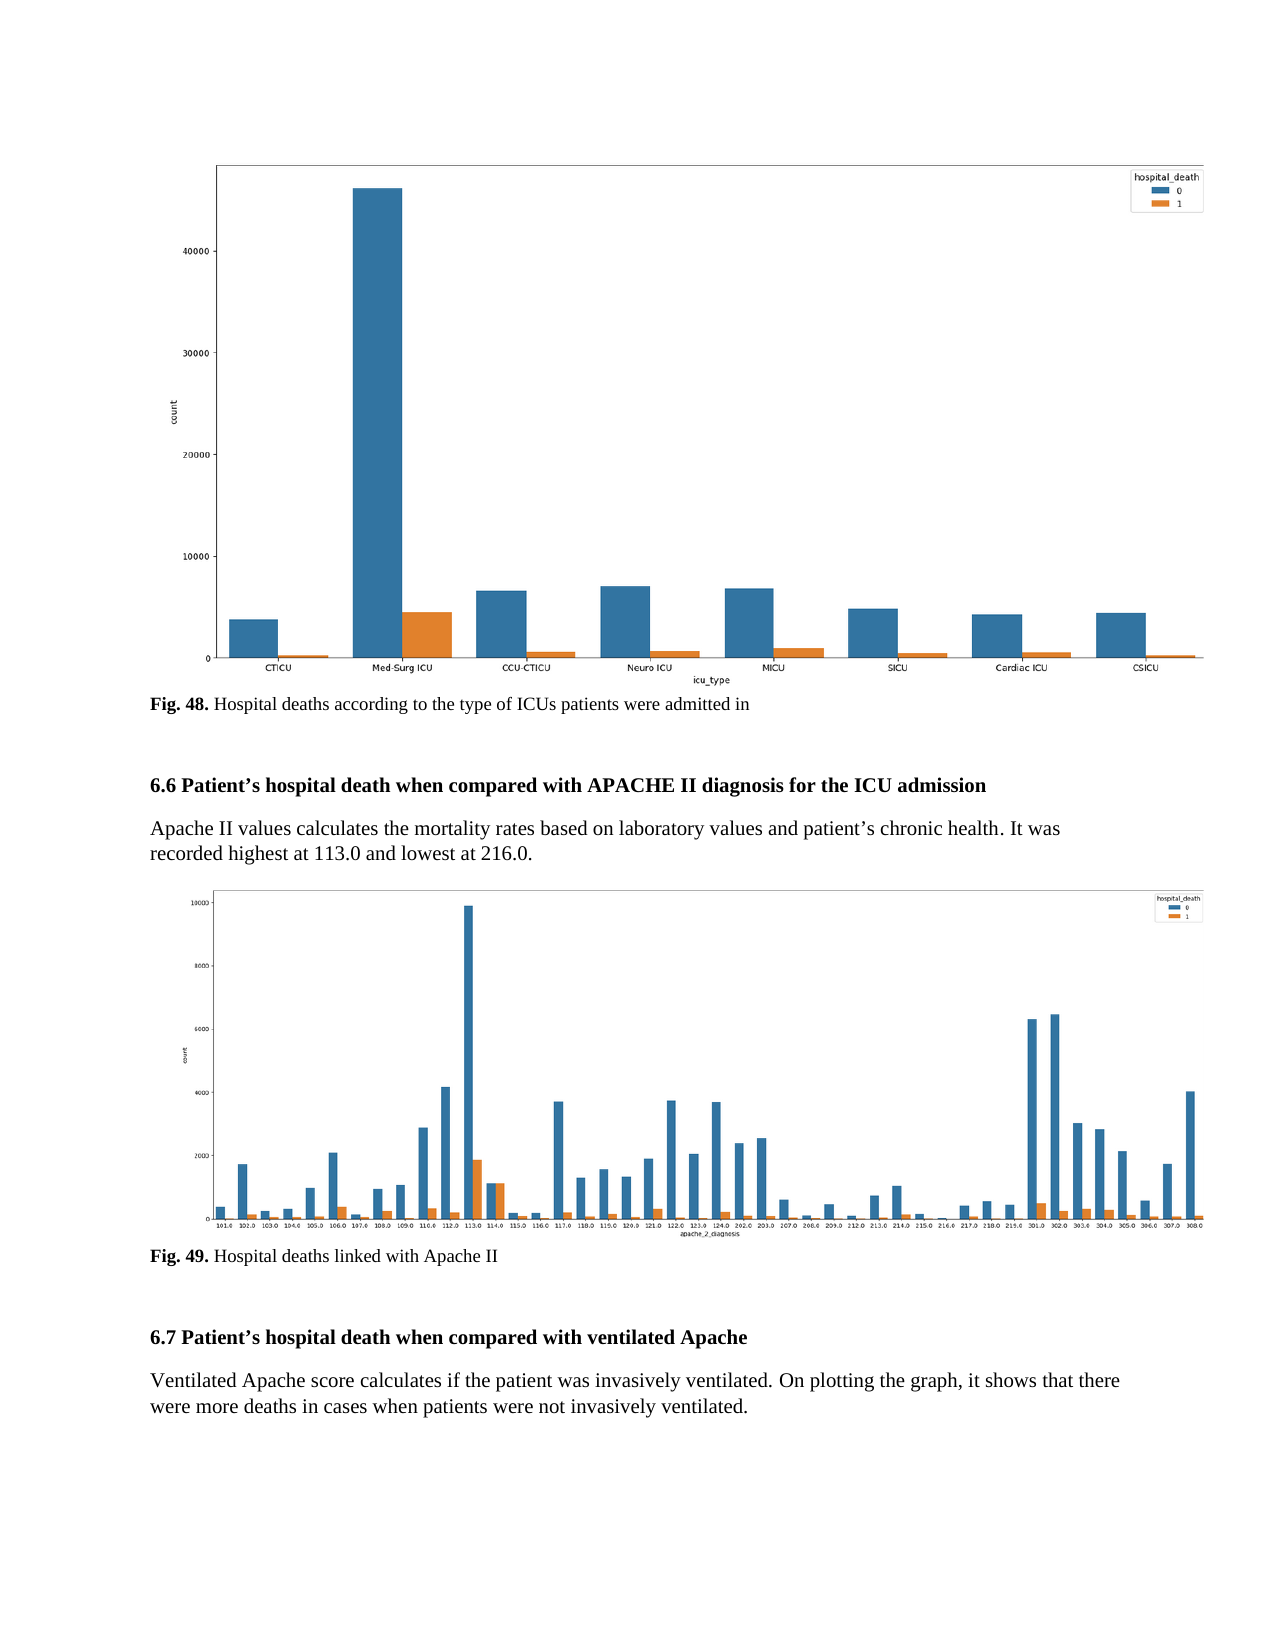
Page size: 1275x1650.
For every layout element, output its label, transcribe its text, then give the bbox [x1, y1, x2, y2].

text Fig. 48. Hospital deaths according to the type of ICUs patients were admitted in [150, 150, 1125, 714]
text 6.6 Patient’s hospital death when compared with APACHE II diagnosis for the ICU admission [150, 773, 1125, 797]
text Fig. 49. Hospital deaths linked with Apache II [150, 884, 1125, 1267]
text 6.7 Patient’s hospital death when compared with ventilated Apache [150, 1325, 1125, 1349]
text Apache II values calculates the mortality rates based on laboratory values and patient’s chronic health. It was recorded highest at 113.0 and lowest at 216.0. [150, 815, 1125, 865]
text Ventilated Apache score calculates if the patient was invasively ventilated. On plotting the graph, it shows that there were more deaths in cases when patients were not invasively ventilated. [150, 1368, 1125, 1418]
